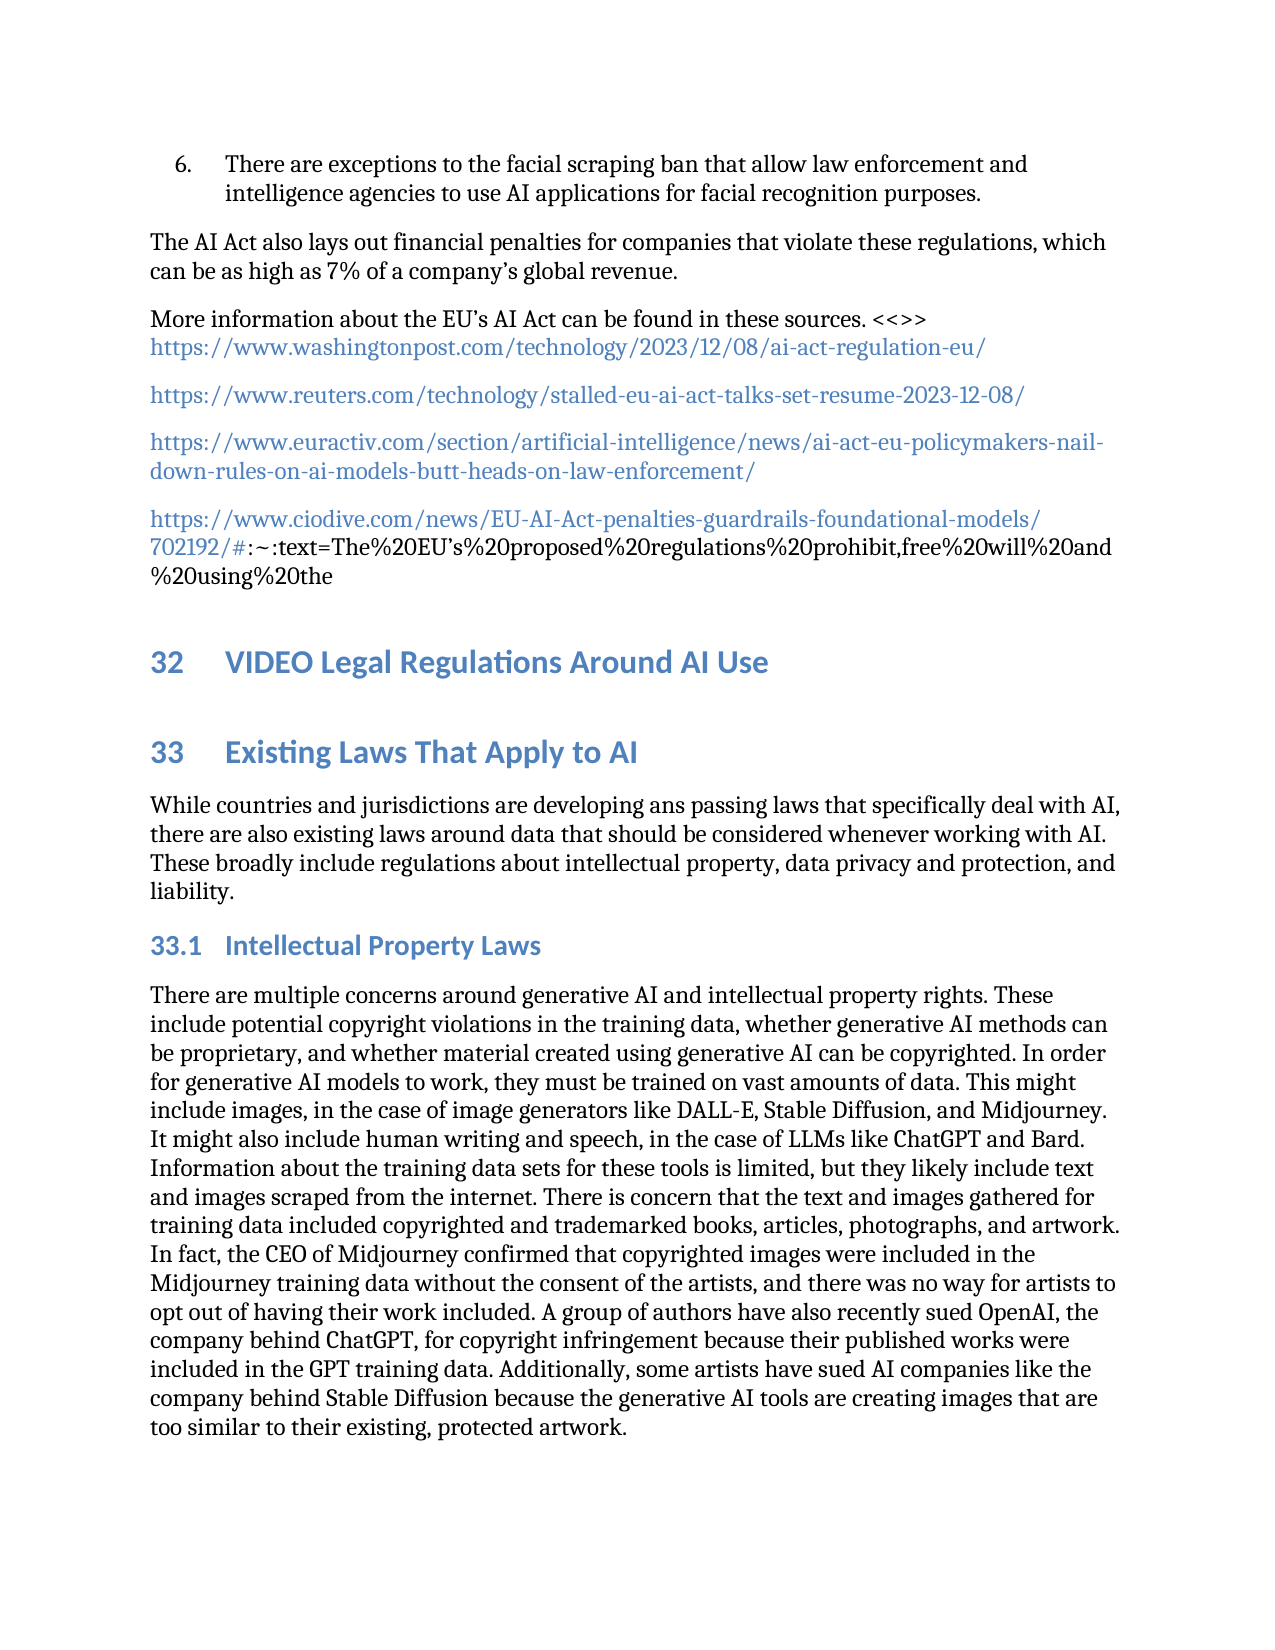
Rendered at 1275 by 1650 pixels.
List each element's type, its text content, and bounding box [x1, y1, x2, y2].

list There are exceptions to the facial scraping ban that allow law enforcement and intelligence agencies to use AI applications for facial recognition purposes. [175, 150, 1125, 207]
text More information about the EU’s AI Act can be found in these sources. <<>> https://www.washingtonpost.com/technology/2023/12/08/ai-act-regulation-eu/ [150, 304, 1125, 362]
text While countries and jurisdictions are developing ans passing laws that specifically deal with AI, there are also existing laws around data that should be considered whenever working with AI. These broadly include regulations about intellectual property, data privacy and protection, and liability. [150, 791, 1125, 906]
text https://www.reuters.com/technology/stalled-eu-ai-act-talks-set-resume-2023-12-08/ [150, 381, 1125, 409]
subtitle 32 VIDEO Legal Regulations Around AI Use [150, 641, 1125, 682]
text There are multiple concerns around generative AI and intellectual property rights. These include potential copyright violations in the training data, whether generative AI methods can be proprietary, and whether material created using generative AI can be copyrighted. In order for generative AI models to work, they must be trained on vast amounts of data. This might include images, in the case of image generators like DALL-E, Stable Diffusion, and Midjourney. It might also include human writing and speech, in the case of LLMs like ChatGPT and Bard. Information about the training data sets for these tools is limited, but they likely include text and images scraped from the internet. There is concern that the text and images gathered for training data included copyrighted and trademarked books, articles, photographs, and artwork. In fact, the CEO of Midjourney confirmed that copyrighted images were included in the Midjourney training data without the consent of the artists, and there was no way for artists to opt out of having their work included. A group of authors have also recently sued OpenAI, the company behind ChatGPT, for copyright infringement because their published works were included in the GPT training data. Additionally, some artists have sued AI companies like the company behind Stable Diffusion because the generative AI tools are creating images that are too similar to their existing, protected artwork. [150, 981, 1125, 1441]
text https://www.ciodive.com/news/EU-AI-Act-penalties-guardrails-foundational-models/702192/#:~:text=The%20EU’s%20proposed%20regulations%20prohibit,free%20will%20and%20using%20the [150, 504, 1125, 591]
text The AI Act also lays out financial penalties for companies that violate these regulations, which can be as high as 7% of a company’s global revenue. [150, 228, 1125, 286]
subtitle 33.1 Intellectual Property Laws [150, 927, 1125, 962]
subtitle 33 Existing Laws That Apply to AI [150, 732, 1125, 772]
text https://www.euractiv.com/section/artificial-intelligence/news/ai-act-eu-policymakers-nail-down-rules-on-ai-models-butt-heads-on-law-enforcement/ [150, 428, 1125, 486]
